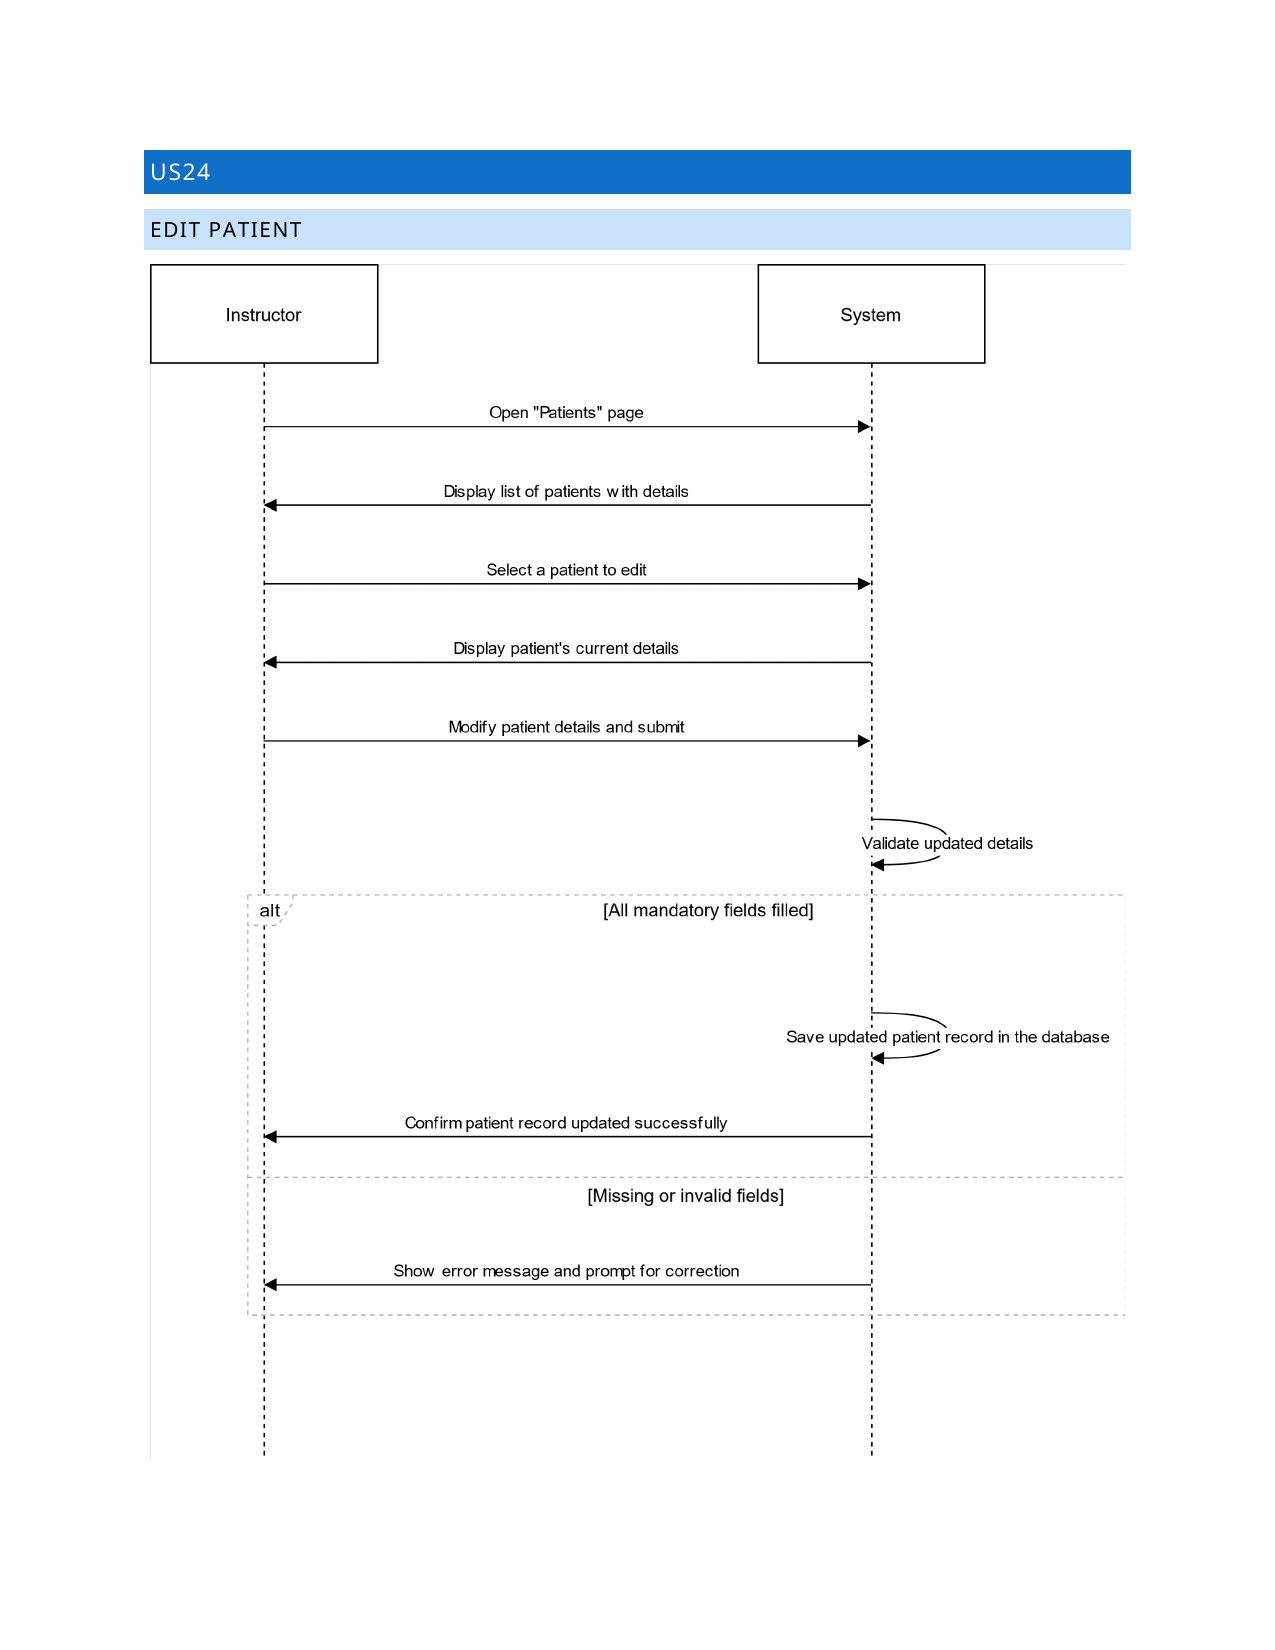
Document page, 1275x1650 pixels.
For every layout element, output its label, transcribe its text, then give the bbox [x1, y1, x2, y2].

subtitle US24 [150, 156, 1125, 187]
picture [150, 264, 1125, 1459]
subtitle EDIT PATIENT [150, 215, 1125, 243]
